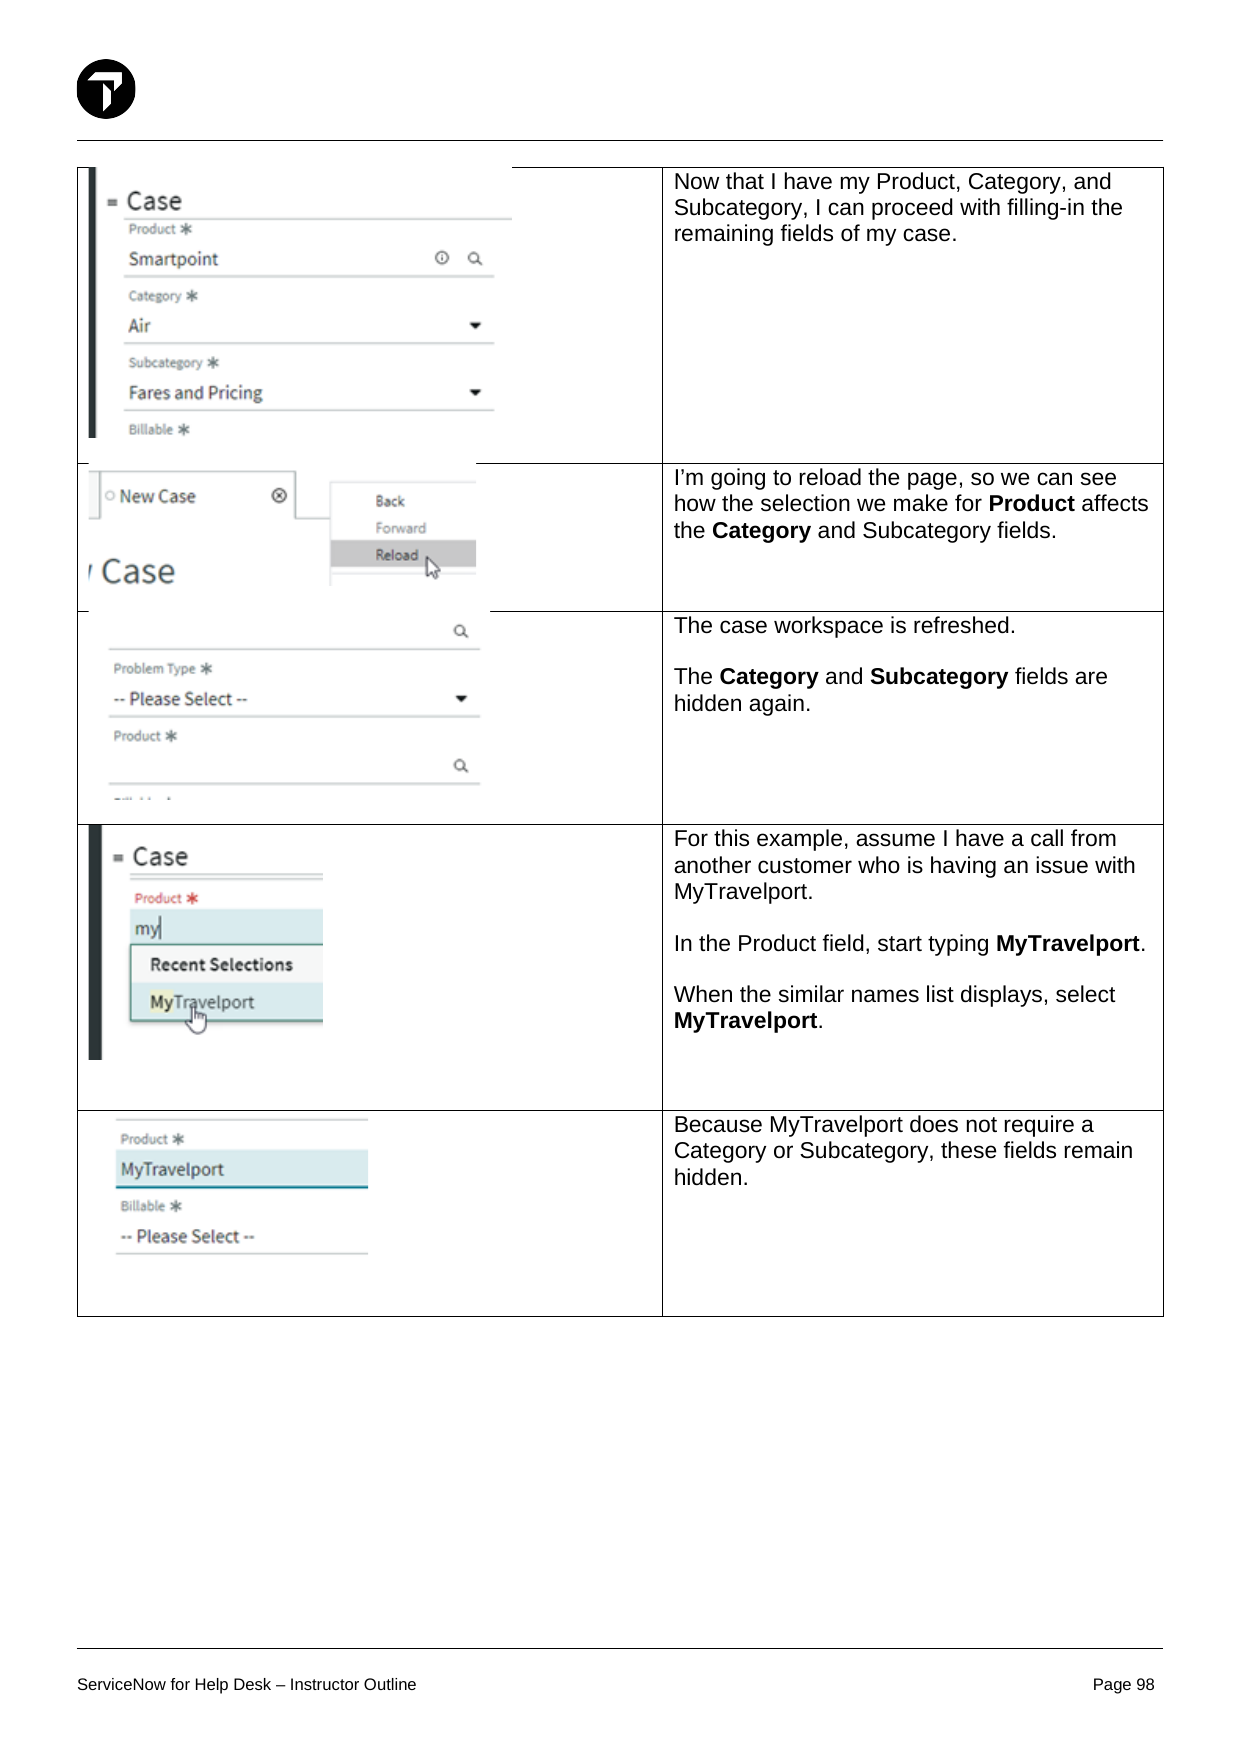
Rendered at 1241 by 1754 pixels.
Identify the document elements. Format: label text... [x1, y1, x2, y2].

table_cell I’m going to reload the page, so we can see how the selection we make for Product affects the Category and Subcategory fields. [663, 464, 1163, 611]
picture [88, 611, 490, 800]
table_cell Because MyTravelport does not require a Category or Subcategory, these fields remain hidden. [663, 1111, 1163, 1316]
table_cell [78, 464, 662, 611]
table_cell [78, 168, 662, 463]
picture [76, 59, 136, 119]
table_cell [78, 825, 662, 1110]
picture [88, 1111, 369, 1291]
table_cell For this example, assume I have a call from another customer who is having an issue with MyTravelport. In the Product field, start typing MyTravelport. When the similar names list displays, select MyTravelport. [663, 825, 1163, 1110]
picture [88, 463, 477, 586]
table_cell [78, 612, 662, 824]
table_cell [78, 1111, 662, 1316]
picture [88, 825, 323, 1060]
table_cell The case workspace is refreshed. The Category and Subcategory fields are hidden again. [663, 612, 1163, 824]
picture [88, 167, 512, 438]
table_cell Now that I have my Product, Category, and Subcategory, I can proceed with filling-in the remaining fields of my case. [663, 168, 1163, 463]
